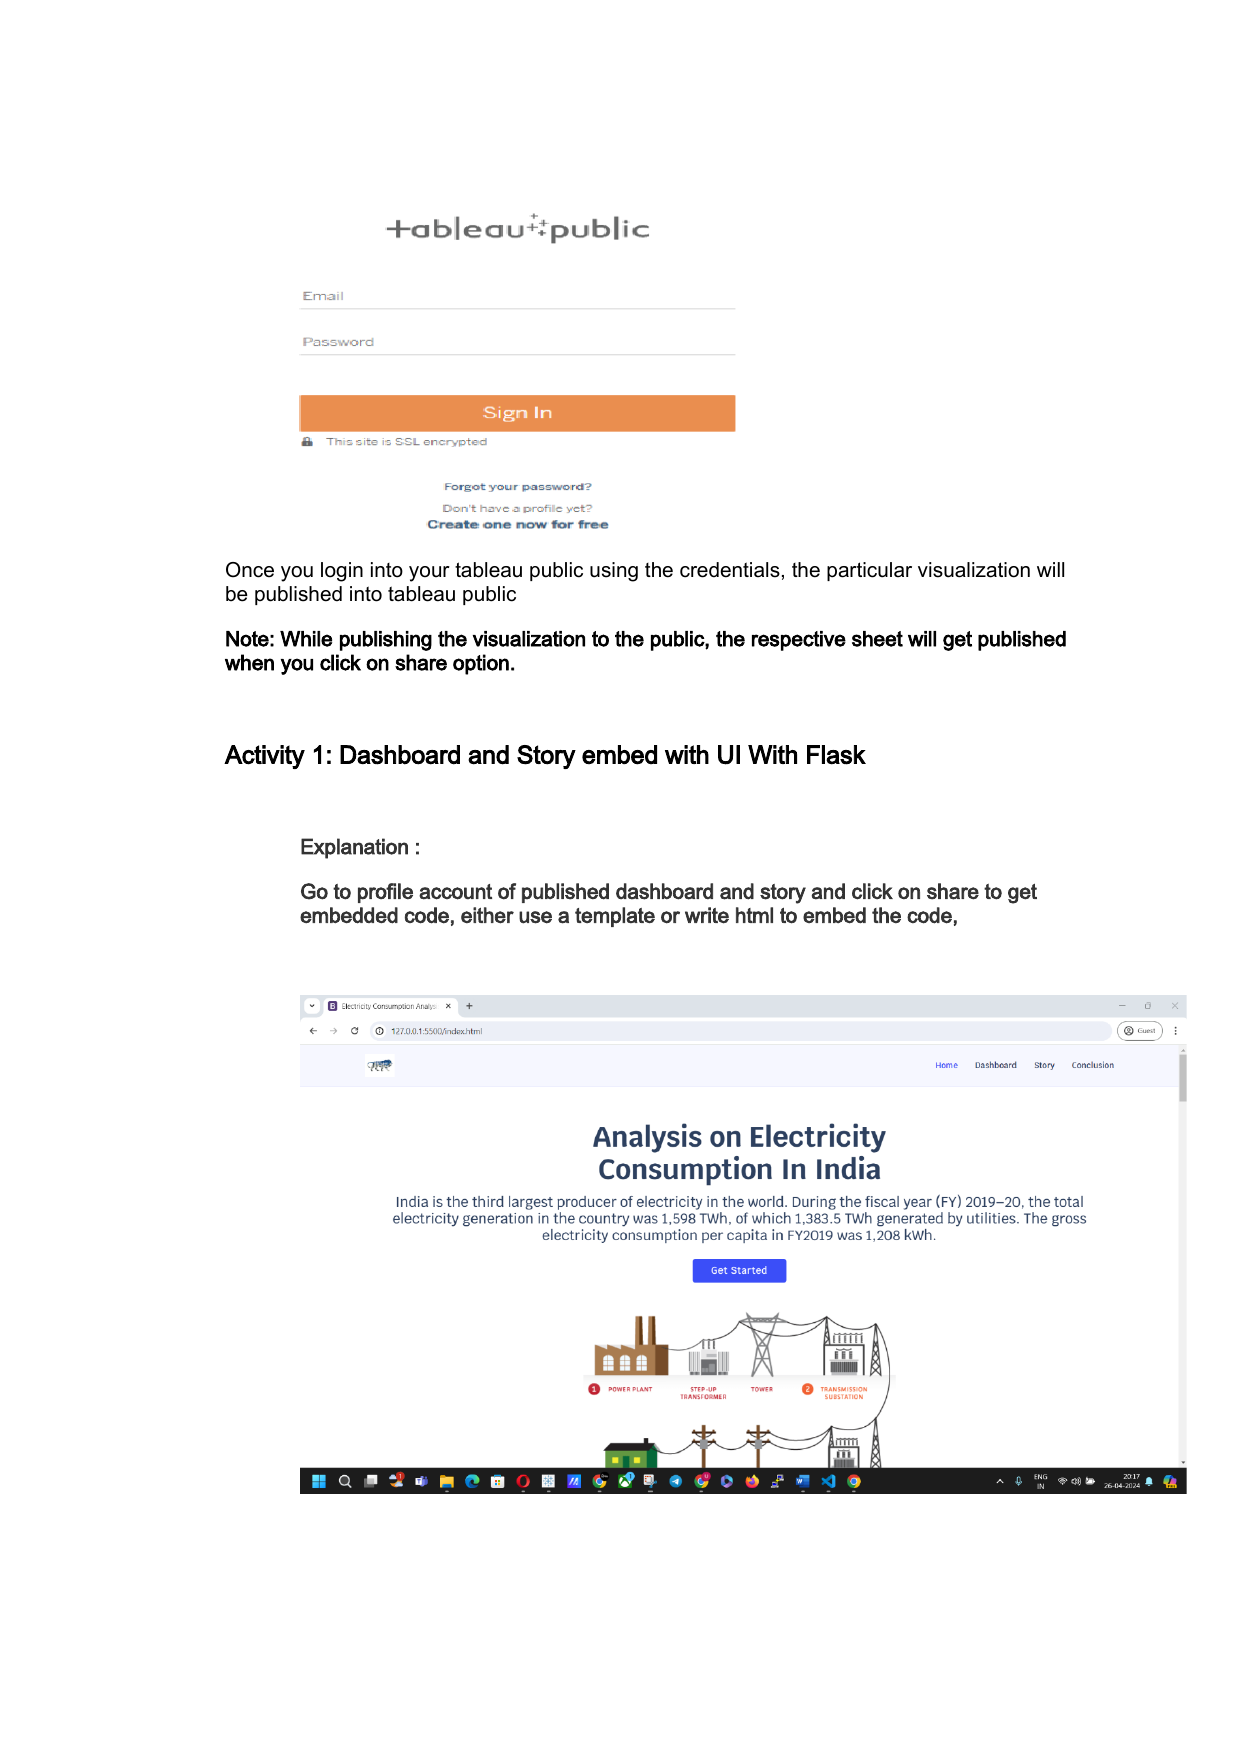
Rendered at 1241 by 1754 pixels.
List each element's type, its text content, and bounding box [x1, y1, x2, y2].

text Go to profile account of published dashboard and story and click on share to get embedded code, either use a template or write html to embed the code, [300, 879, 1090, 927]
text Once you login into your tableau public using the credentials, the particular visualization will be published into tableau public [225, 558, 1090, 606]
text Note: While publishing the visualization to the public, the respective sheet will get published when you click on share option. [225, 626, 1090, 674]
picture [300, 995, 1187, 1494]
text Activity 1: Dashboard and Story embed with UI With Flask [225, 740, 1090, 769]
picture [225, 150, 808, 537]
text Explanation : [300, 834, 1090, 858]
